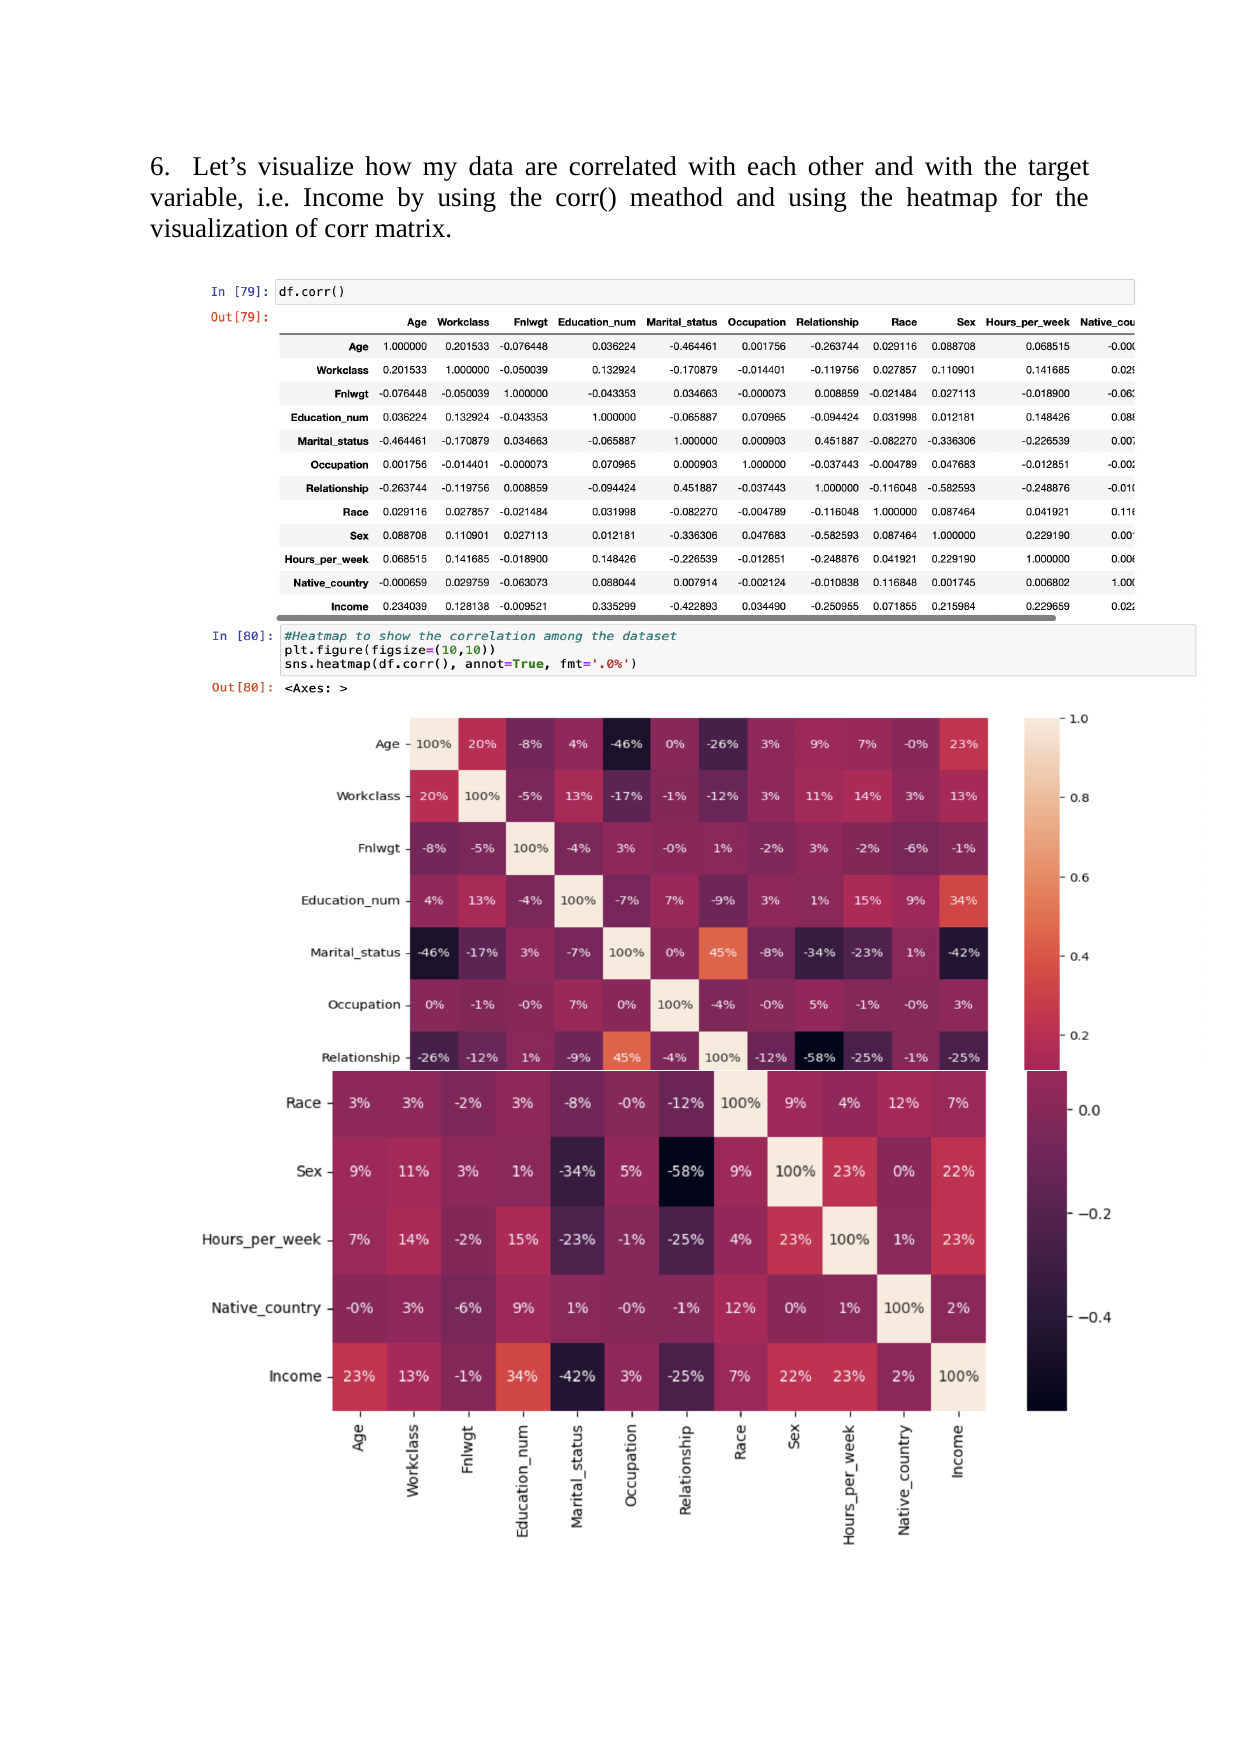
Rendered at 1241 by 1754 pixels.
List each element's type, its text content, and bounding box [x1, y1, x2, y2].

picture [202, 273, 1143, 621]
picture [202, 623, 1203, 1070]
picture [202, 1071, 1132, 1563]
text 6. Let’s visualize how my data are correlated with each other and with the target variable, i.e. Income by using the corr() meathod and using the heatmap for the visualization of corr matrix. [150, 150, 1090, 243]
